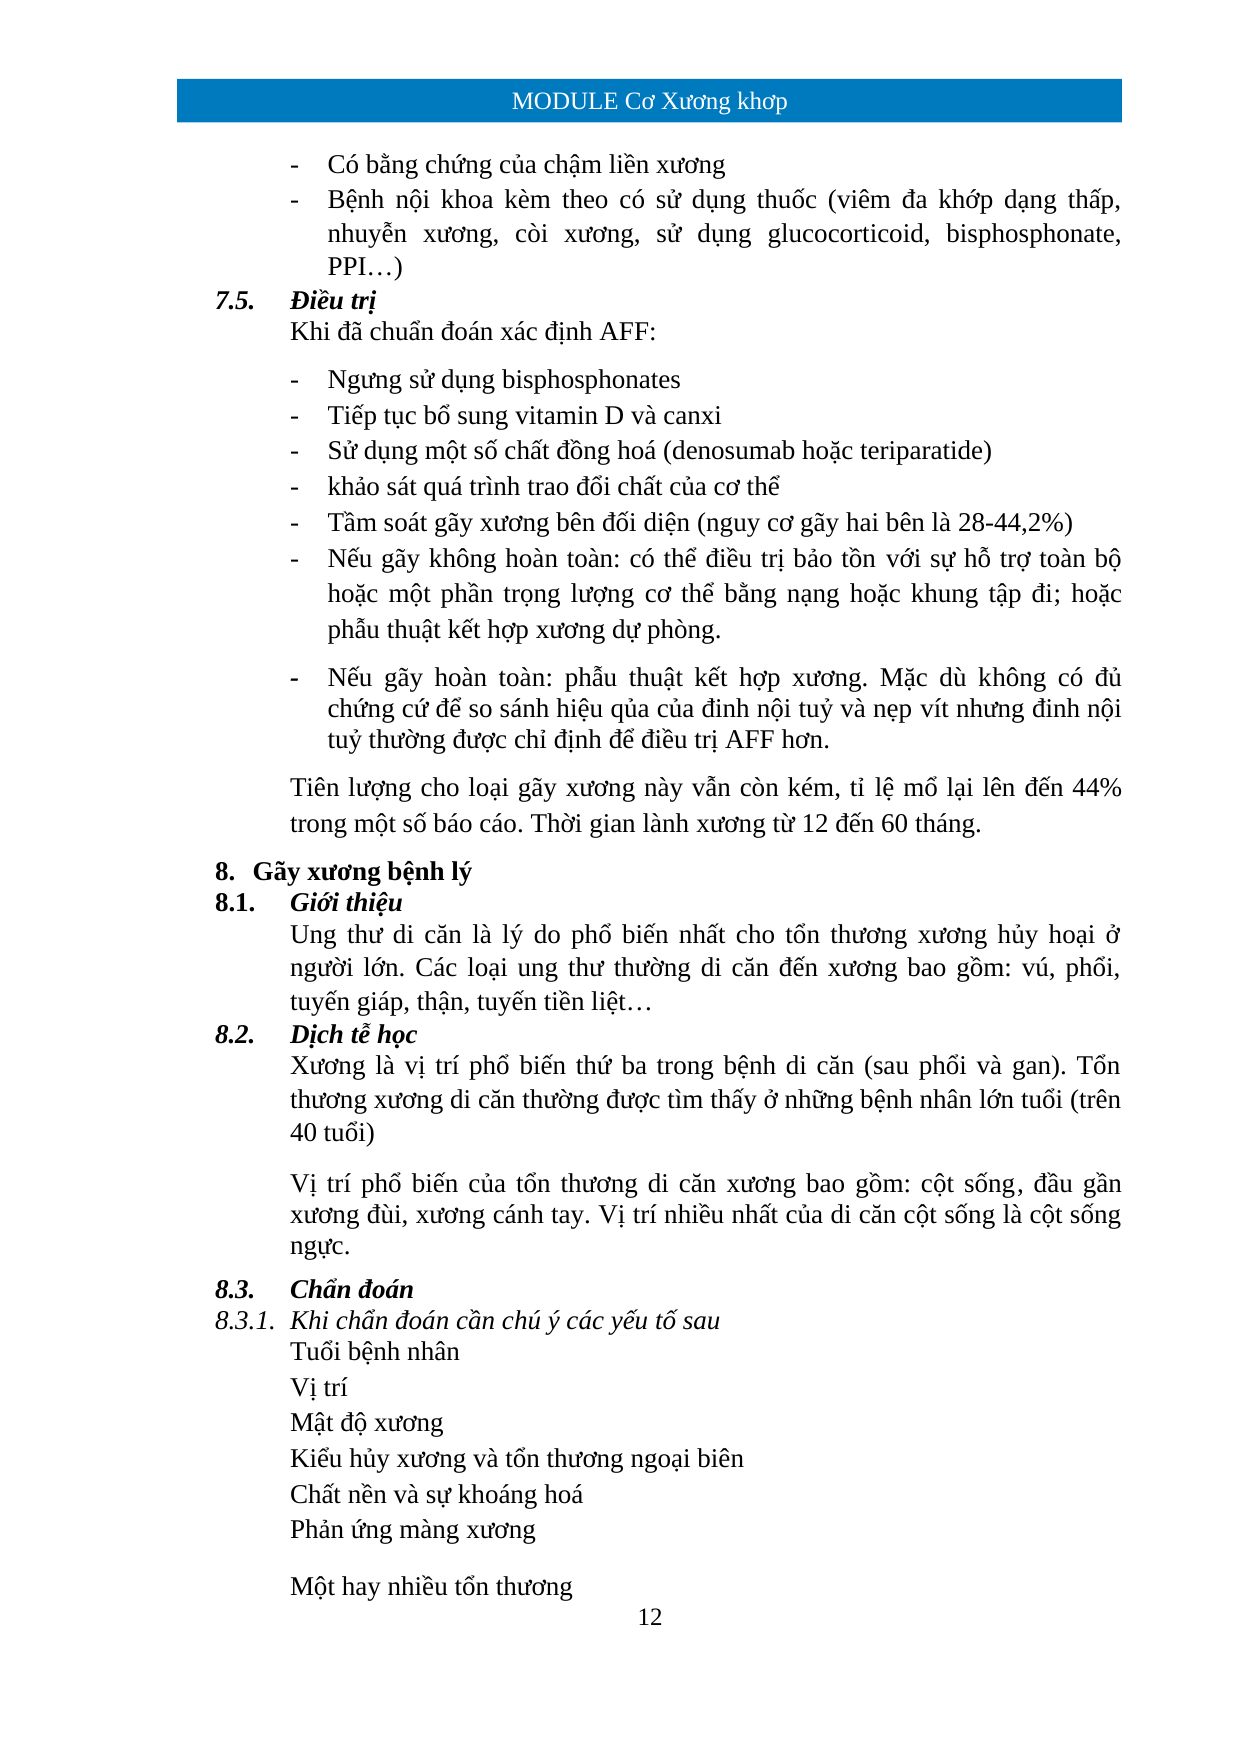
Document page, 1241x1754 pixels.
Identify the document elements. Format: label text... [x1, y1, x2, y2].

list Khi chẩn đoán cần chú ý các yếu tố sau [215, 1304, 1122, 1335]
text Vị trí phổ biến của tổn thương di căn xương bao gồm: cột sống, đầu gần xương đùi, xương cánh tay. Vị trí nhiều nhất của di căn cột sống là cột sống ngực. [290, 1167, 1122, 1260]
list Phản ứng màng xương [290, 1514, 1122, 1545]
list Có bằng chứng của chậm liền xương [290, 148, 1122, 179]
list Mật độ xương [290, 1406, 1122, 1438]
list Bệnh nội khoa kèm theo có sử dụng thuốc (viêm đa khớp dạng thấp, nhuyễn xương, còi xương, sử dụng glucocorticoid, bisphosphonate, PPI…) [290, 183, 1122, 282]
list Chất nền và sự khoáng hoá [290, 1478, 1122, 1509]
list Vị trí [290, 1371, 1122, 1402]
list Điều trị [215, 284, 1122, 315]
list khảo sát quá trình trao đổi chất của cơ thể [290, 470, 1122, 501]
list Tầm soát gãy xương bên đối diện (nguy cơ gãy hai bên là 28-44,2%) [290, 506, 1122, 537]
text Tiên lượng cho loại gãy xương này vẫn còn kém, tỉ lệ mổ lại lên đến 44% trong một số báo cáo. Thời gian lành xương từ 12 đến 60 tháng. [290, 771, 1122, 838]
list Tuổi bệnh nhân [290, 1335, 1122, 1366]
list Nếu gãy không hoàn toàn: có thể điều trị bảo tồn với sự hỗ trợ toàn bộ hoặc một phần trọng lượng cơ thể bằng nạng hoặc khung tập đi; hoặc phẫu thuật kết hợp xương dự phòng. [290, 542, 1122, 644]
text Một hay nhiều tổn thương [290, 1570, 1122, 1601]
list Kiểu hủy xương và tổn thương ngoại biên [290, 1442, 1122, 1473]
list Dịch tễ học [215, 1018, 1122, 1049]
list Sử dụng một số chất đồng hoá (denosumab hoặc teriparatide) [290, 434, 1122, 466]
list Ngưng sử dụng bisphosphonates [290, 363, 1122, 394]
list Gãy xương bệnh lý [215, 855, 1122, 887]
list Tiếp tục bổ sung vitamin D và canxi [290, 399, 1122, 430]
list Xương là vị trí phổ biến thứ ba trong bệnh di căn (sau phổi và gan). Tổn thương xương di căn thường được tìm thấy ở những bệnh nhân lớn tuổi (trên 40 tuổi) [290, 1049, 1122, 1148]
list Chẩn đoán [215, 1273, 1122, 1304]
list Khi đã chuẩn đoán xác định AFF: [290, 315, 1122, 346]
list Nếu gãy hoàn toàn: phẫu thuật kết hợp xương. Mặc dù không có đủ chứng cứ để so sánh hiệu qủa của đinh nội tuỷ và nẹp vít nhưng đinh nội tuỷ thường được chỉ định để điều trị AFF hơn. [290, 661, 1122, 755]
list Ung thư di căn là lý do phổ biến nhất cho tổn thương xương hủy hoại ở người lớn. Các loại ung thư thường di căn đến xương bao gồm: vú, phổi, tuyến giáp, thận, tuyến tiền liệt… [290, 918, 1122, 1016]
list Giới thiệu [215, 887, 1122, 918]
